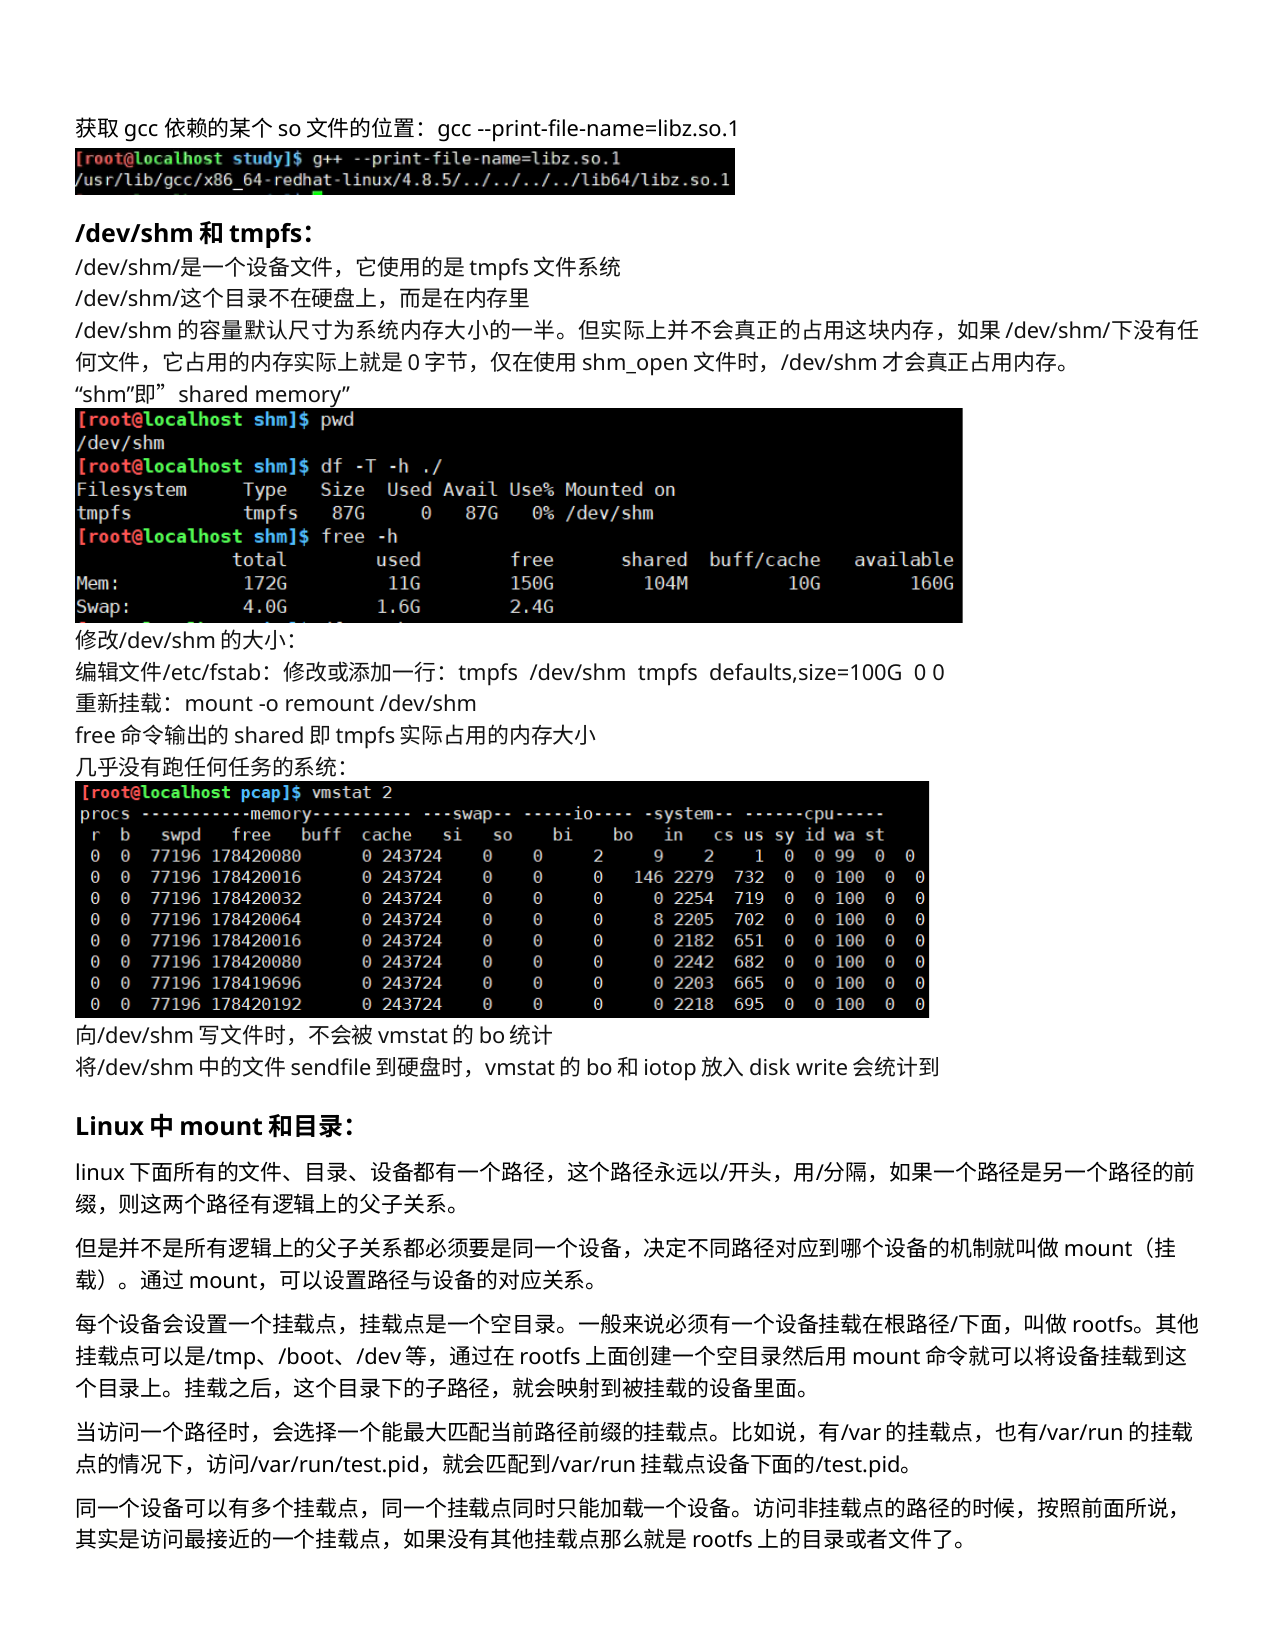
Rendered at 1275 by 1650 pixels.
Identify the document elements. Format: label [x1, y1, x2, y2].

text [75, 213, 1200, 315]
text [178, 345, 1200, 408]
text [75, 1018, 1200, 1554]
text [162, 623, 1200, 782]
picture [75, 408, 963, 623]
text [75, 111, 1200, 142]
picture [75, 781, 930, 1018]
picture [75, 148, 735, 195]
